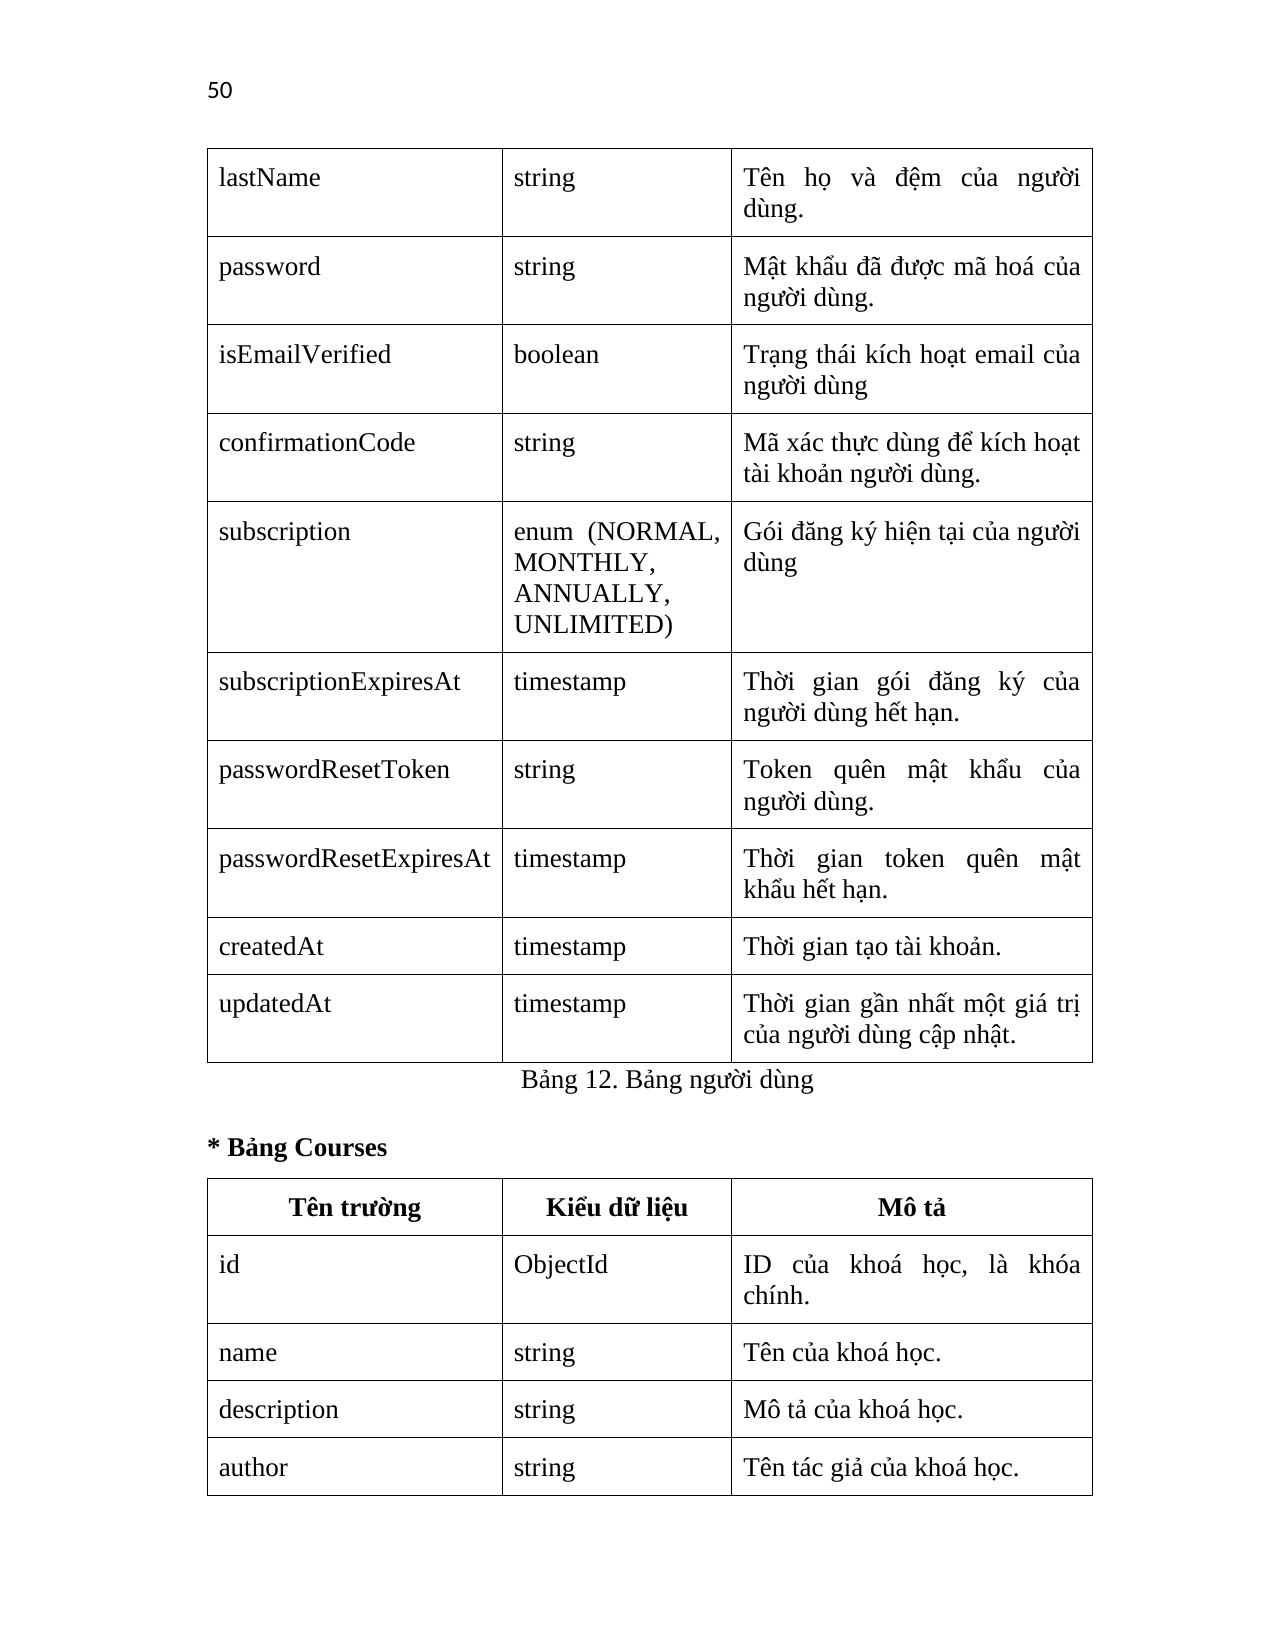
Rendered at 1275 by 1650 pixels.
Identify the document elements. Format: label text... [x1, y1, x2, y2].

table_cell createdAt [208, 918, 502, 974]
table_cell string [503, 1381, 731, 1437]
table_cell password [208, 237, 502, 324]
table_cell updatedAt [208, 975, 502, 1062]
table_cell Trạng thái kích hoạt email của người dùng [732, 325, 1092, 413]
table_cell Thời gian tạo tài khoản. [732, 918, 1092, 974]
table_cell isEmailVerified [208, 325, 502, 413]
table_cell ObjectId [503, 1236, 731, 1323]
table_cell subscriptionExpiresAt [208, 653, 502, 740]
table_cell Thời gian gói đăng ký của người dùng hết hạn. [732, 653, 1092, 740]
table_cell Gói đăng ký hiện tại của người dùng [732, 502, 1092, 652]
table_cell enum (NORMAL, MONTHLY, ANNUALLY, UNLIMITED) [503, 502, 731, 652]
table_cell timestamp [503, 653, 731, 740]
table_cell timestamp [503, 918, 731, 974]
table_cell id [208, 1236, 502, 1323]
table_cell Mã xác thực dùng để kích hoạt tài khoản người dùng. [732, 414, 1092, 501]
table_cell string [503, 414, 731, 501]
table_header Kiểu dữ liệu [503, 1179, 731, 1234]
table_cell author [208, 1438, 502, 1494]
table_cell lastName [208, 149, 502, 236]
table_cell passwordResetToken [208, 741, 502, 828]
table_cell timestamp [503, 975, 731, 1062]
table_header Mô tả [732, 1179, 1092, 1234]
table_cell Token quên mật khẩu của người dùng. [732, 741, 1092, 828]
table_cell ID của khoá học, là khóa chính. [732, 1236, 1092, 1323]
text Bảng 12. Bảng người dùng [207, 1063, 1127, 1094]
text * Bảng Courses [207, 1131, 1127, 1162]
table_cell Thời gian gần nhất một giá trị của người dùng cập nhật. [732, 975, 1092, 1062]
table_cell string [503, 149, 731, 236]
table_cell confirmationCode [208, 414, 502, 501]
table_cell name [208, 1324, 502, 1380]
table_cell Tên của khoá học. [732, 1324, 1092, 1380]
table_cell Tên họ và đệm của người dùng. [732, 149, 1092, 236]
table_cell timestamp [503, 829, 731, 917]
table_cell string [503, 1438, 731, 1494]
table_cell subscription [208, 502, 502, 652]
table_cell boolean [503, 325, 731, 413]
table_cell Tên tác giả của khoá học. [732, 1438, 1092, 1494]
table_header Tên trường [208, 1179, 502, 1234]
table_cell string [503, 741, 731, 828]
table_cell Mô tả của khoá học. [732, 1381, 1092, 1437]
table_cell description [208, 1381, 502, 1437]
table_cell Thời gian token quên mật khẩu hết hạn. [732, 829, 1092, 917]
table_cell passwordResetExpiresAt [208, 829, 502, 917]
table_cell Mật khẩu đã được mã hoá của người dùng. [732, 237, 1092, 324]
table_cell string [503, 1324, 731, 1380]
table_cell string [503, 237, 731, 324]
